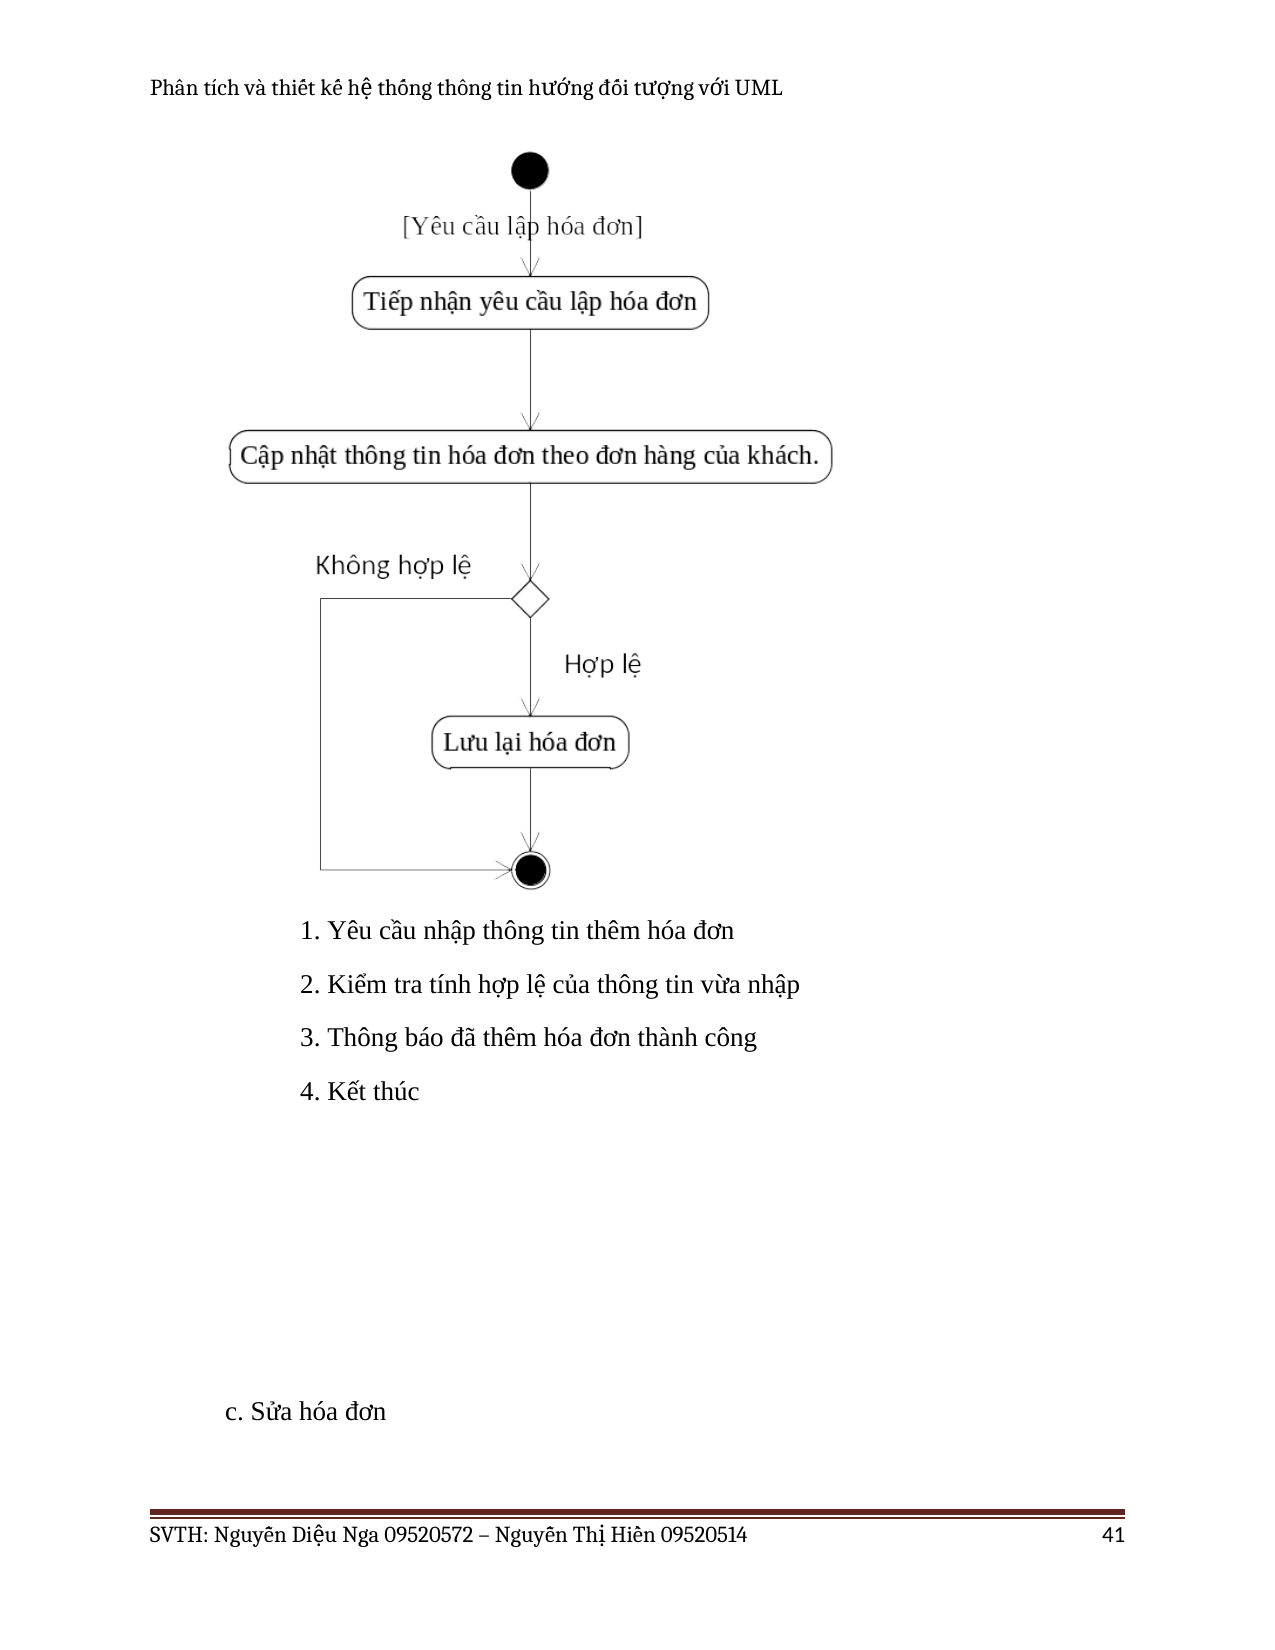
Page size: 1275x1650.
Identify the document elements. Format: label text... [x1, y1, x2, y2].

text 4. Kết thúc [300, 1074, 1125, 1106]
text 1. Yêu cầu nhập thông tin thêm hóa đơn [300, 914, 1125, 945]
text c. Sửa hóa đơn [150, 1395, 1125, 1426]
text 2. Kiểm tra tính hợp lệ của thông tin vừa nhập [300, 968, 1125, 999]
text 3. Thông báo đã thêm hóa đơn thành công [300, 1021, 1125, 1052]
